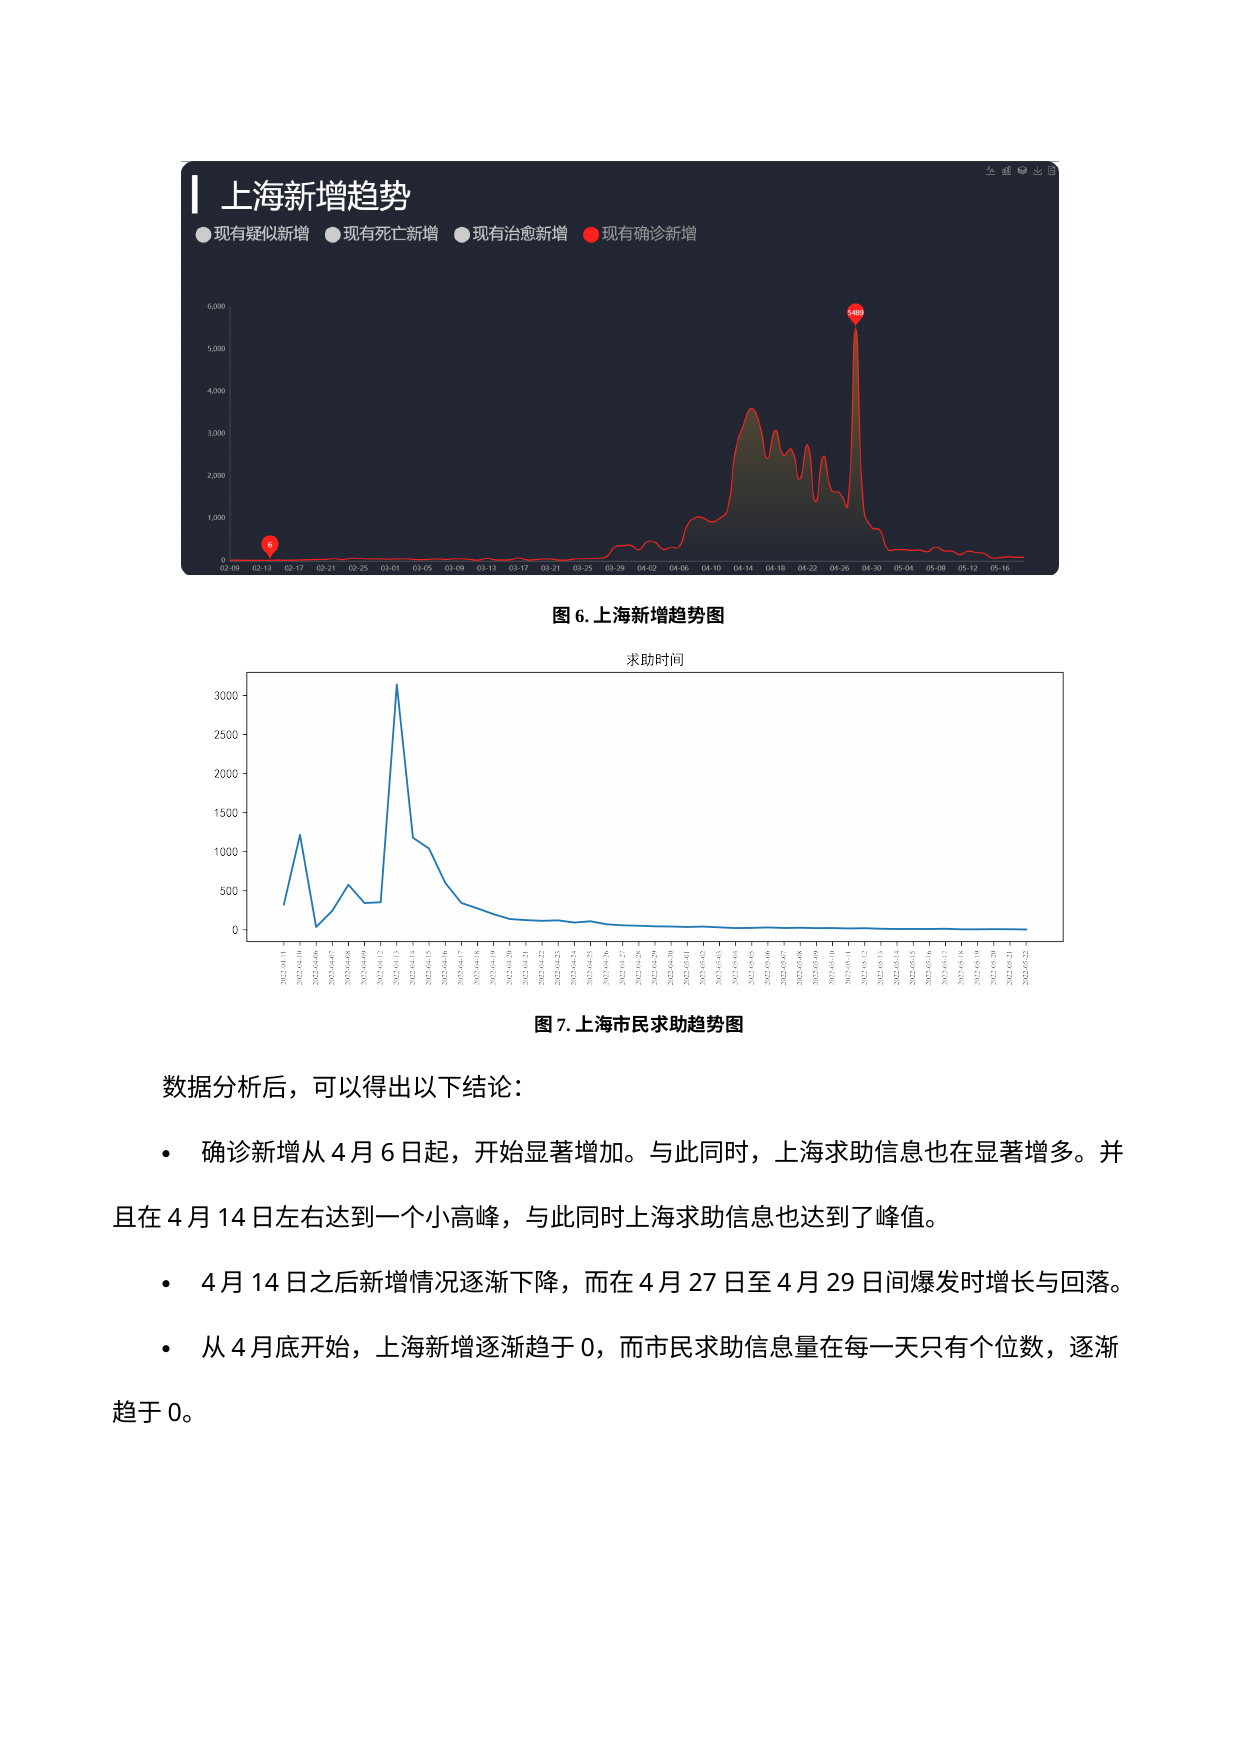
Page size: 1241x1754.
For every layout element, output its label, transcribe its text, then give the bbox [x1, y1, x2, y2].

list 4月14日之后新增情况逐渐下降，而在4月27日至4月29日间爆发时增长与回落。 [112, 1248, 1128, 1313]
picture [205, 644, 1072, 994]
picture [181, 161, 1059, 575]
text 图6. 上海新增趋势图 [112, 601, 1128, 628]
list 从4月底开始，上海新增逐渐趋于0，而市民求助信息量在每一天只有个位数，逐渐趋于0。 [112, 1313, 1128, 1443]
list 确诊新增从4月6日起，开始显著增加。与此同时，上海求助信息也在显著增多。并且在4月14日左右达到一个小高峰，与此同时上海求助信息也达到了峰值。 [112, 1118, 1128, 1248]
text 数据分析后，可以得出以下结论： [112, 1053, 1128, 1118]
text 图7. 上海市民求助趋势图 [112, 1010, 1128, 1037]
